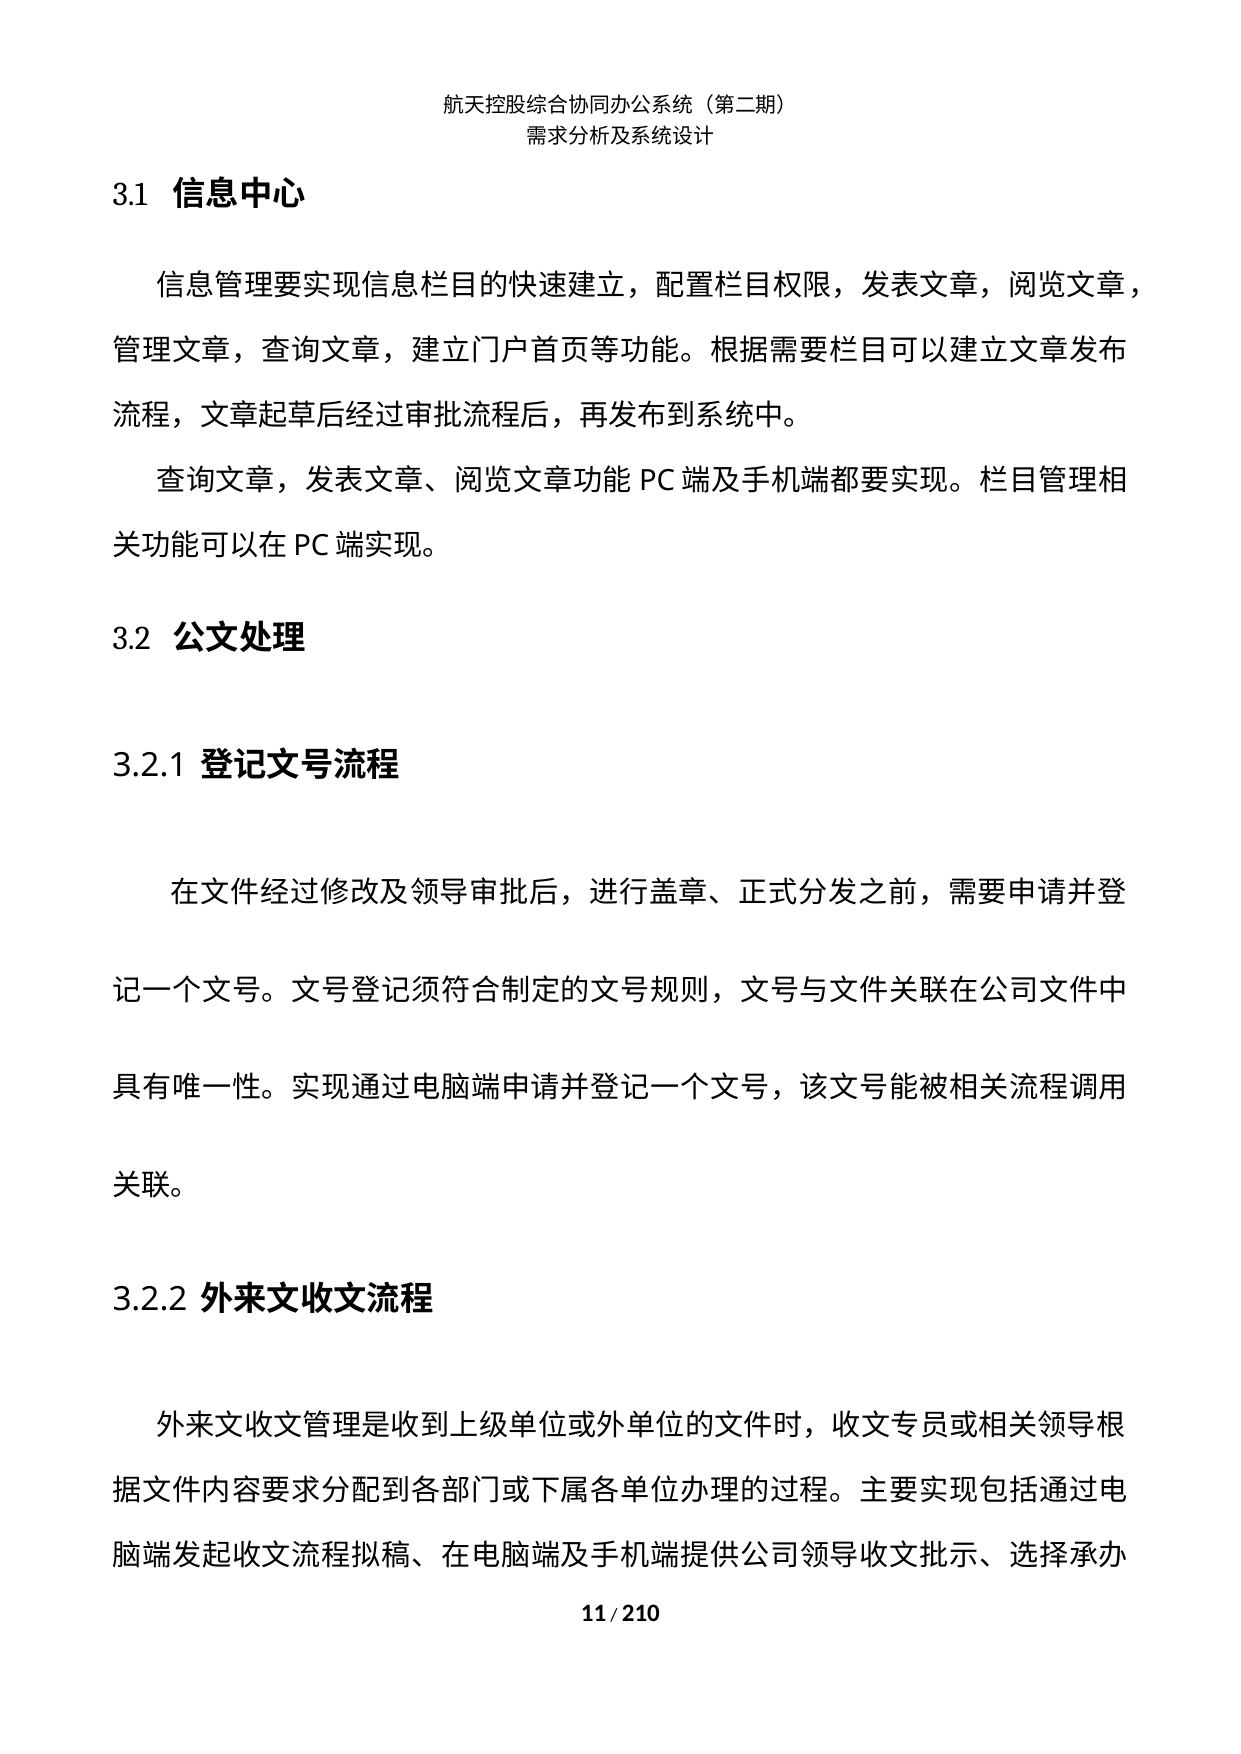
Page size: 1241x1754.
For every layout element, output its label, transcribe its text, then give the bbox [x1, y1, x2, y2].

text 查询文章，发表文章、阅览文章功能PC端及手机端都要实现。栏目管理相关功能可以在PC端实现。 [112, 446, 1128, 576]
subtitle 公文处理 [112, 603, 1128, 668]
subtitle 登记文号流程 [112, 730, 1128, 795]
text 信息管理要实现信息栏目的快速建立，配置栏目权限，发表文章，阅览文章，管理文章，查询文章，建立门户首页等功能。根据需要栏目可以建立文章发布流程，文章起草后经过审批流程后，再发布到系统中。 [112, 251, 1128, 446]
text 在文件经过修改及领导审批后，进行盖章、正式分发之前，需要申请并登记一个文号。文号登记须符合制定的文号规则，文号与文件关联在公司文件中具有唯一性。实现通过电脑端申请并登记一个文号，该文号能被相关流程调用关联。 [112, 857, 1128, 1215]
subtitle 外来文收文流程 [112, 1263, 1128, 1328]
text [112, 1390, 1128, 1585]
subtitle 信息中心 [112, 158, 1128, 223]
